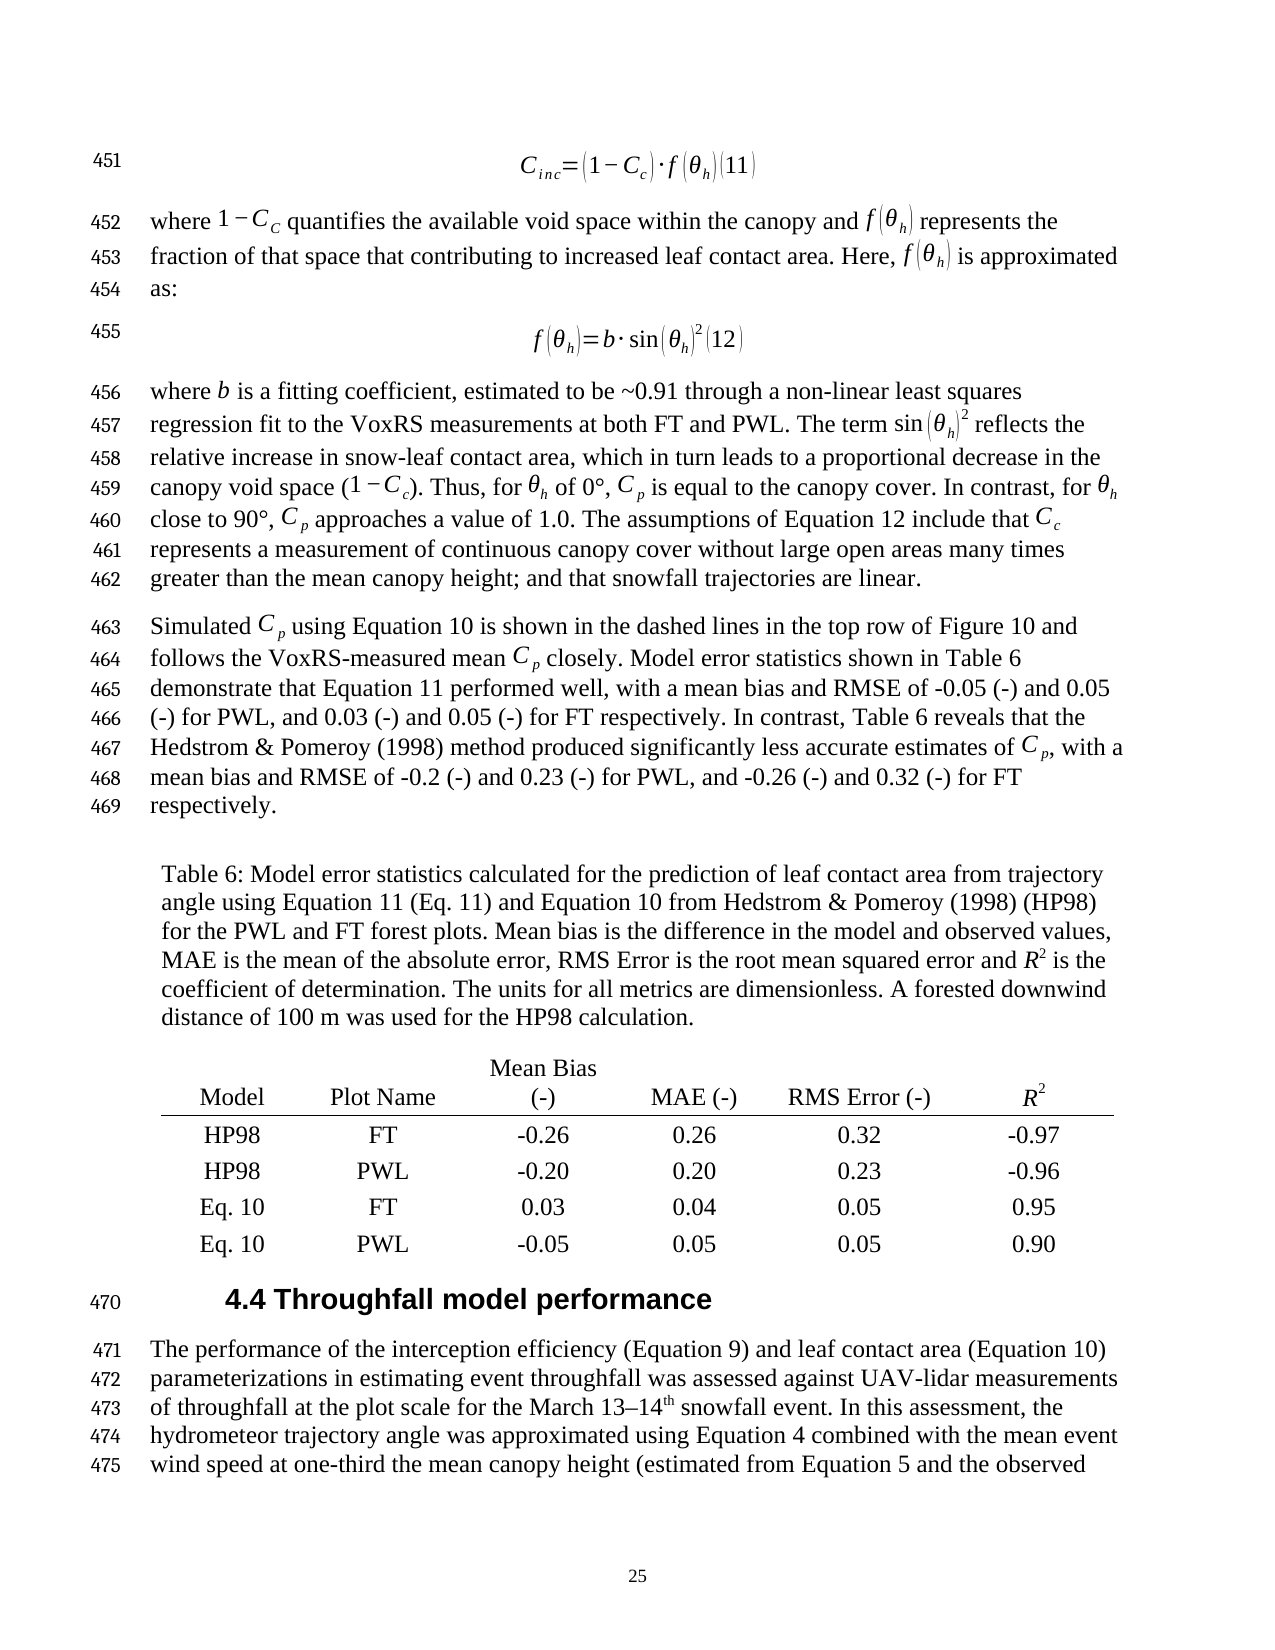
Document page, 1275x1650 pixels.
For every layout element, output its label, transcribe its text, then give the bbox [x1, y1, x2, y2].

text Simulated using Equation 10 is shown in the dashed lines in the top row of Figure 10 and follows the VoxRS-measured mean closely. Model error statistics shown in Table 6 demonstrate that Equation 11 performed well, with a mean bias and RMSE of -0.05 (-) and 0.05 (-) for PWL, and 0.03 (-) and 0.05 (-) for FT respectively. In contrast, Table 6 reveals that the Hedstrom & Pomeroy (1998) method produced significantly less accurate estimates of , with a mean bias and RMSE of -0.2 (-) and 0.23 (-) for PWL, and -0.26 (-) and 0.32 (-) for FT respectively. [150, 610, 1125, 819]
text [150, 1334, 1125, 1478]
table_header Table 6: Model error statistics calculated for the prediction of leaf contact area from trajectory angle using Equation 11 (Eq. 11) and Equation 10 from Hedstrom & Pomeroy (1998) (HP98) for the PWL and FT forest plots. Mean bias is the difference in the model and observed values, MAE is the mean of the absolute error, RMS Error is the root mean squared error and R2 is the coefficient of determination. The units for all metrics are dimensionless. A forested downwind distance of 100 m was used for the HP98 calculation. [150, 838, 1125, 1261]
subtitle 4.4 Throughfall model performance [150, 1282, 1125, 1316]
text where quantifies the available void space within the canopy and represents the fraction of that space that contributing to increased leaf contact area. Here, is approximated as: [150, 203, 1125, 302]
text where is a fitting coefficient, estimated to be ~0.91 through a non-linear least squares regression fit to the VoxRS measurements at both FT and PWL. The term reflects the relative increase in snow-leaf contact area, which in turn leads to a proportional decrease in the canopy void space (). Thus, for of 0°, is equal to the canopy cover. In contrast, for close to 90°, approaches a value of 1.0. The assumptions of Equation 12 include that represents a measurement of continuous canopy cover without large open areas many times greater than the mean canopy height; and that snowfall trajectories are linear. [150, 376, 1125, 591]
